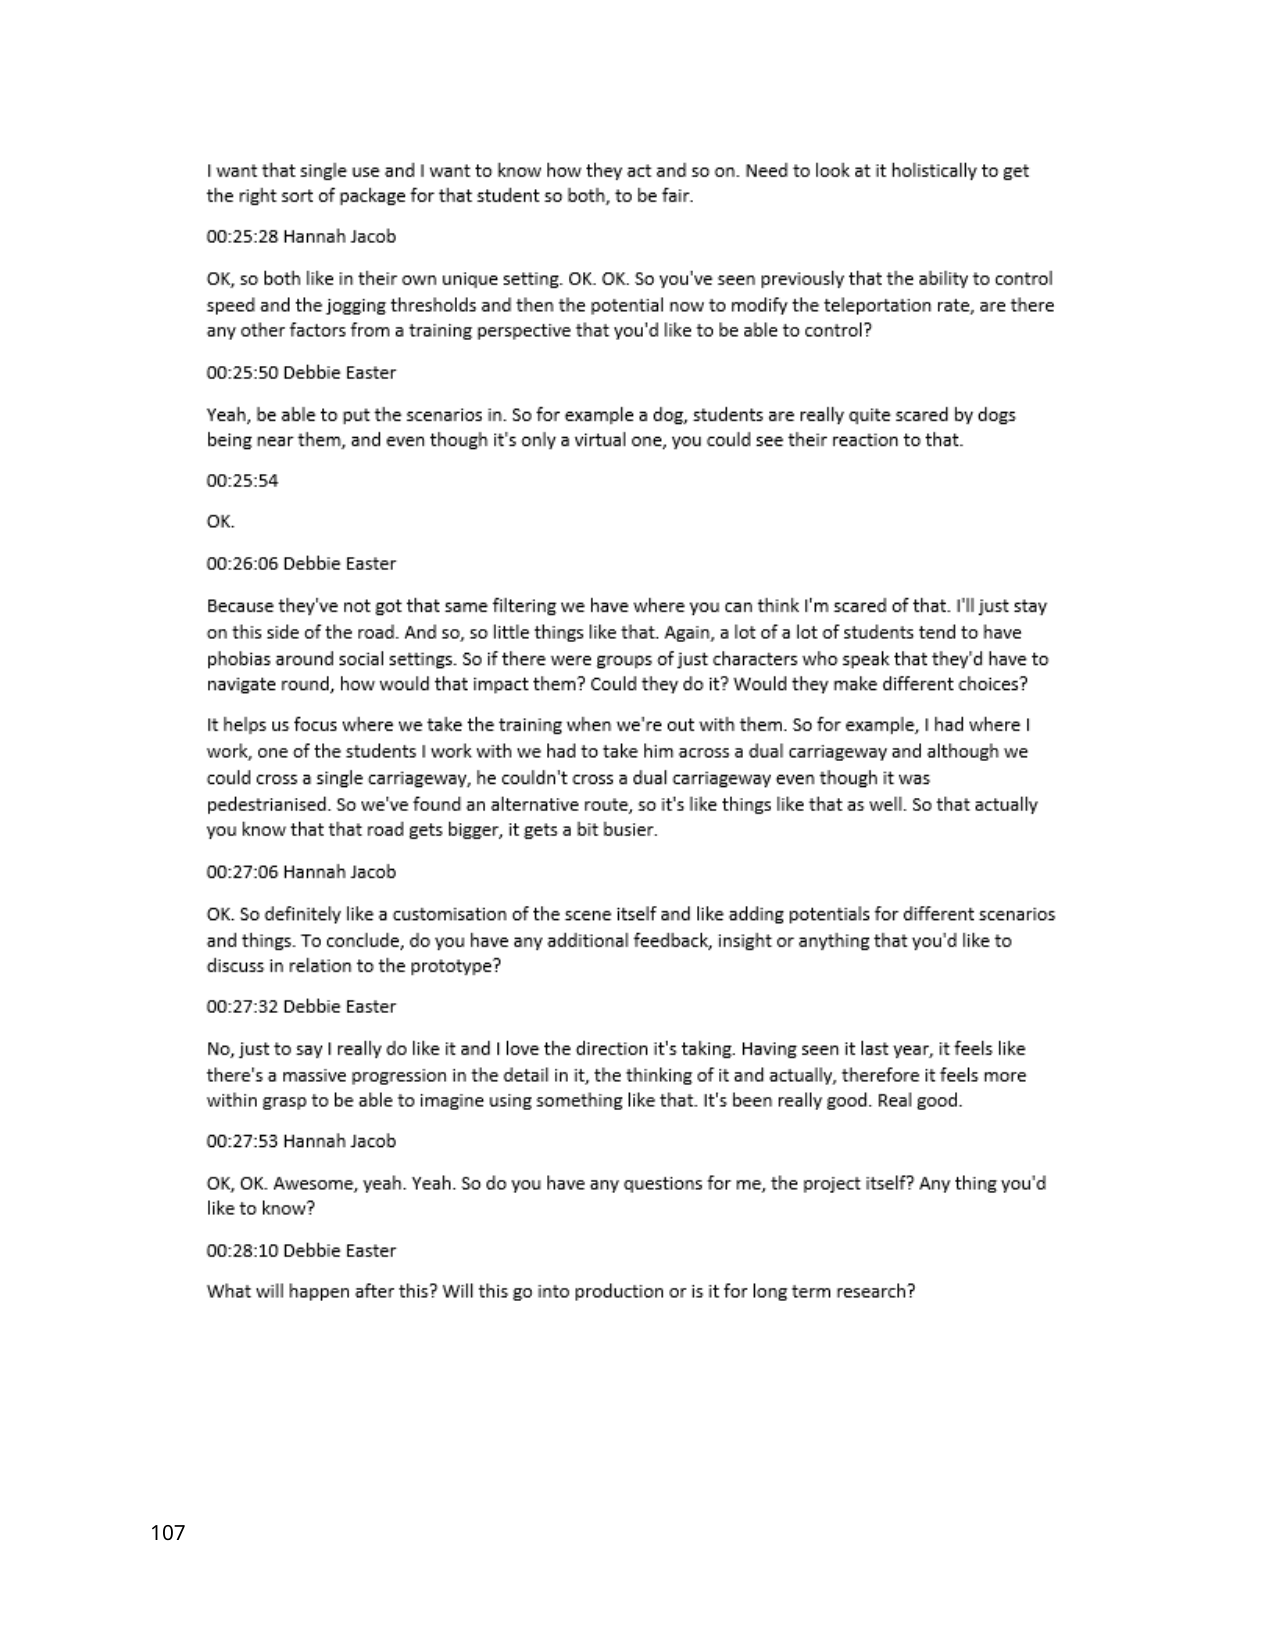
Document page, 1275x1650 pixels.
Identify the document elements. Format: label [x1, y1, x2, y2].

picture [196, 150, 1079, 1326]
